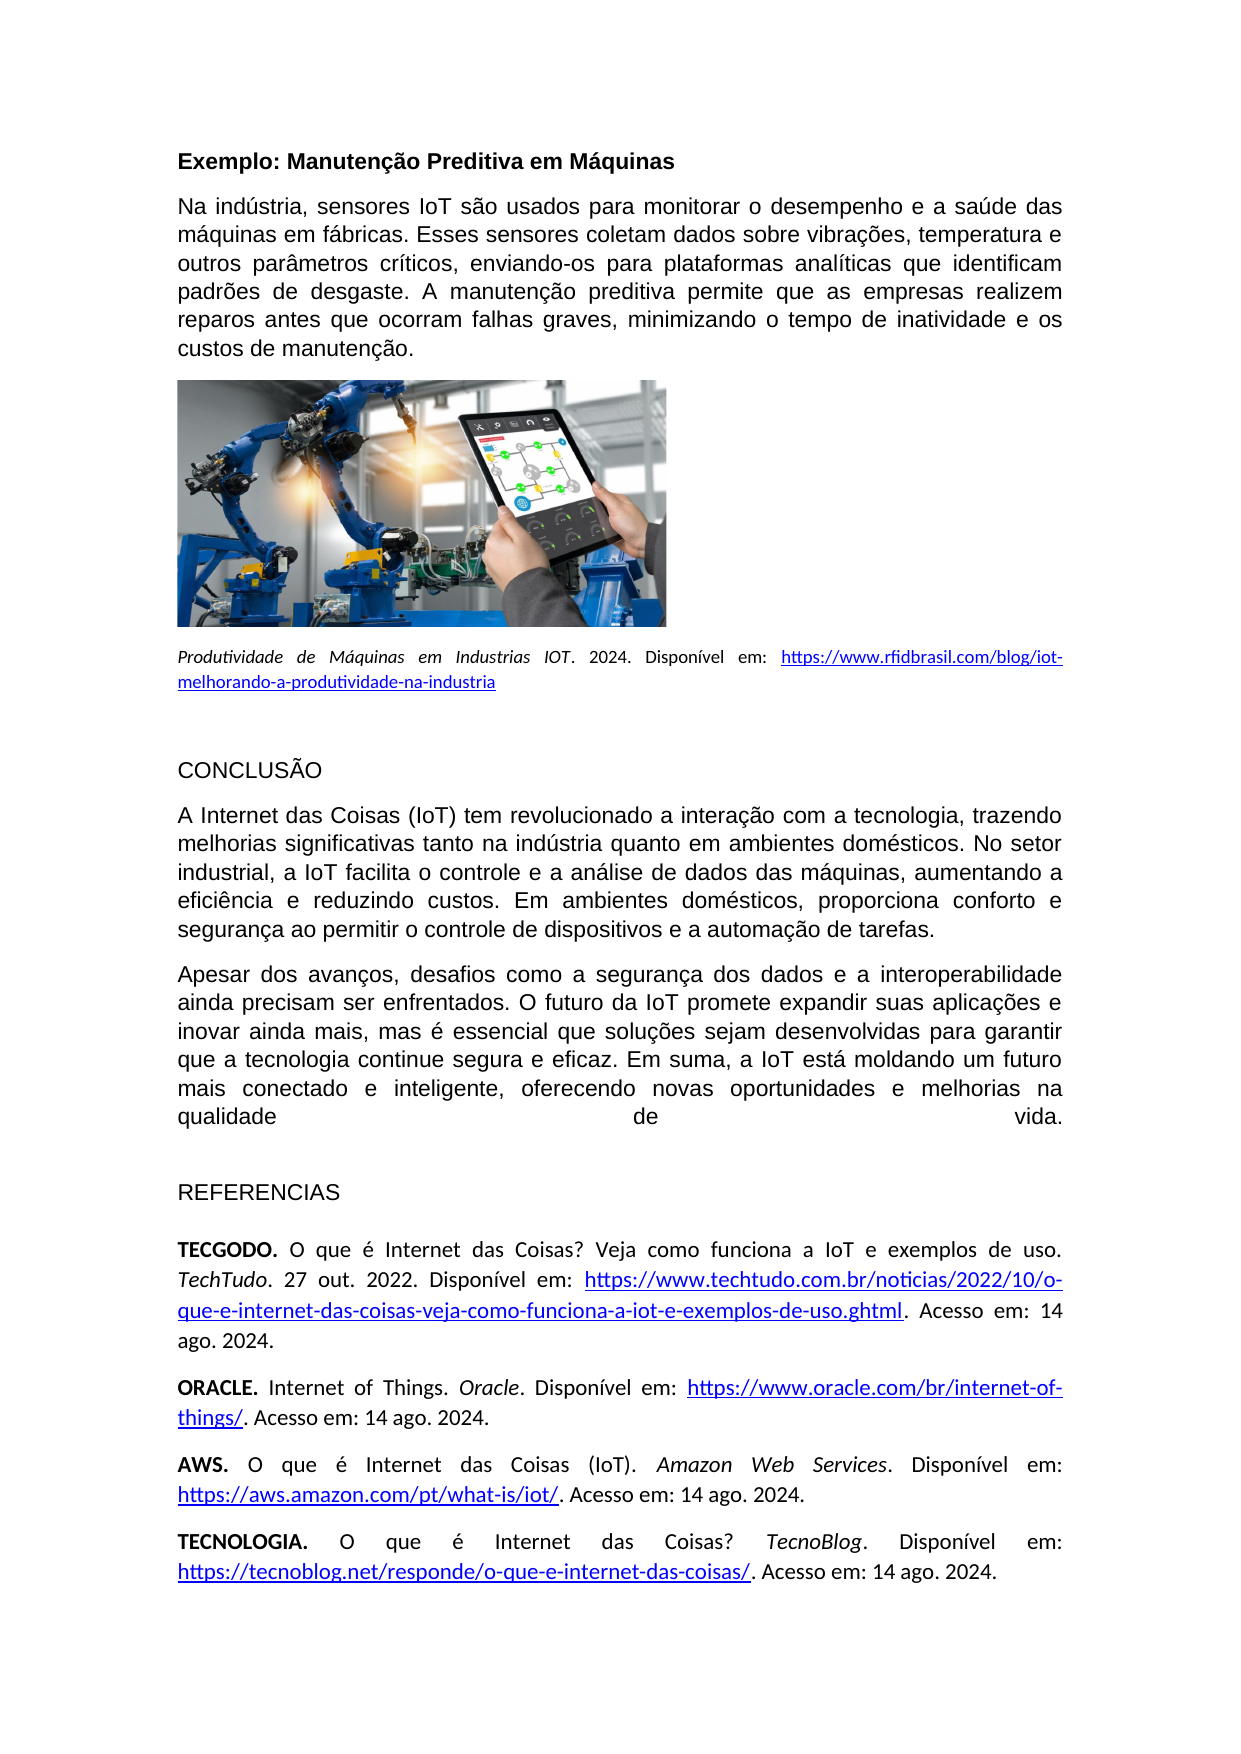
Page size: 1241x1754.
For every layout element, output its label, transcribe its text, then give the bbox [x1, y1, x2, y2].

text AWS. O que é Internet das Coisas (IoT). Amazon Web Services. Disponível em: https://aws.amazon.com/pt/what-is/iot/. Acesso em: 14 ago. 2024. [177, 1450, 1063, 1508]
text ORACLE. Internet of Things. Oracle. Disponível em: https://www.oracle.com/br/internet-of-things/. Acesso em: 14 ago. 2024. [177, 1373, 1063, 1431]
text Apesar dos avanços, desafios como a segurança dos dados e a interoperabilidade ainda precisam ser enfrentados. O futuro da IoT promete expandir suas aplicações e inovar ainda mais, mas é essencial que soluções sejam desenvolvidas para garantir que a tecnologia continue segura e eficaz. Em suma, a IoT está moldando um futuro mais conectado e inteligente, oferecendo novas oportunidades e melhorias na qualidade de vida. [177, 961, 1063, 1159]
text CONCLUSÃO [177, 757, 1063, 783]
text TECNOLOGIA. O que é Internet das Coisas? TecnoBlog. Disponível em: https://tecnoblog.net/responde/o-que-e-internet-das-coisas/. Acesso em: 14 ago. 2024. [177, 1527, 1063, 1585]
text Exemplo: Manutenção Preditiva em Máquinas [177, 148, 1063, 174]
text A Internet das Coisas (IoT) tem revolucionado a interação com a tecnologia, trazendo melhorias significativas tanto na indústria quanto em ambientes domésticos. No setor industrial, a IoT facilita o controle e a análise de dados das máquinas, aumentando a eficiência e reduzindo custos. Em ambientes domésticos, proporciona conforto e segurança ao permitir o controle de dispositivos e a automação de tarefas. [177, 802, 1063, 942]
text Na indústria, sensores IoT são usados para monitorar o desempenho e a saúde das máquinas em fábricas. Esses sensores coletam dados sobre vibrações, temperatura e outros parâmetros críticos, enviando-os para plataformas analíticas que identificam padrões de desgaste. A manutenção preditiva permite que as empresas realizem reparos antes que ocorram falhas graves, minimizando o tempo de inatividade e os custos de manutenção. [177, 193, 1063, 361]
picture [177, 380, 667, 627]
text REFERENCIAS TECGODO. O que é Internet das Coisas? Veja como funciona a IoT e exemplos de uso. TechTudo. 27 out. 2022. Disponível em: https://www.techtudo.com.br/noticias/2022/10/o-que-e-internet-das-coisas-veja-como-funciona-a-iot-e-exemplos-de-uso.ghtml. Acesso em: 14 ago. 2024. [177, 1178, 1063, 1354]
text Produtividade de Máquinas em Industrias IOT. 2024. Disponível em: https://www.rfidbrasil.com/blog/iot-melhorando-a-produtividade-na-industria [177, 646, 1063, 693]
